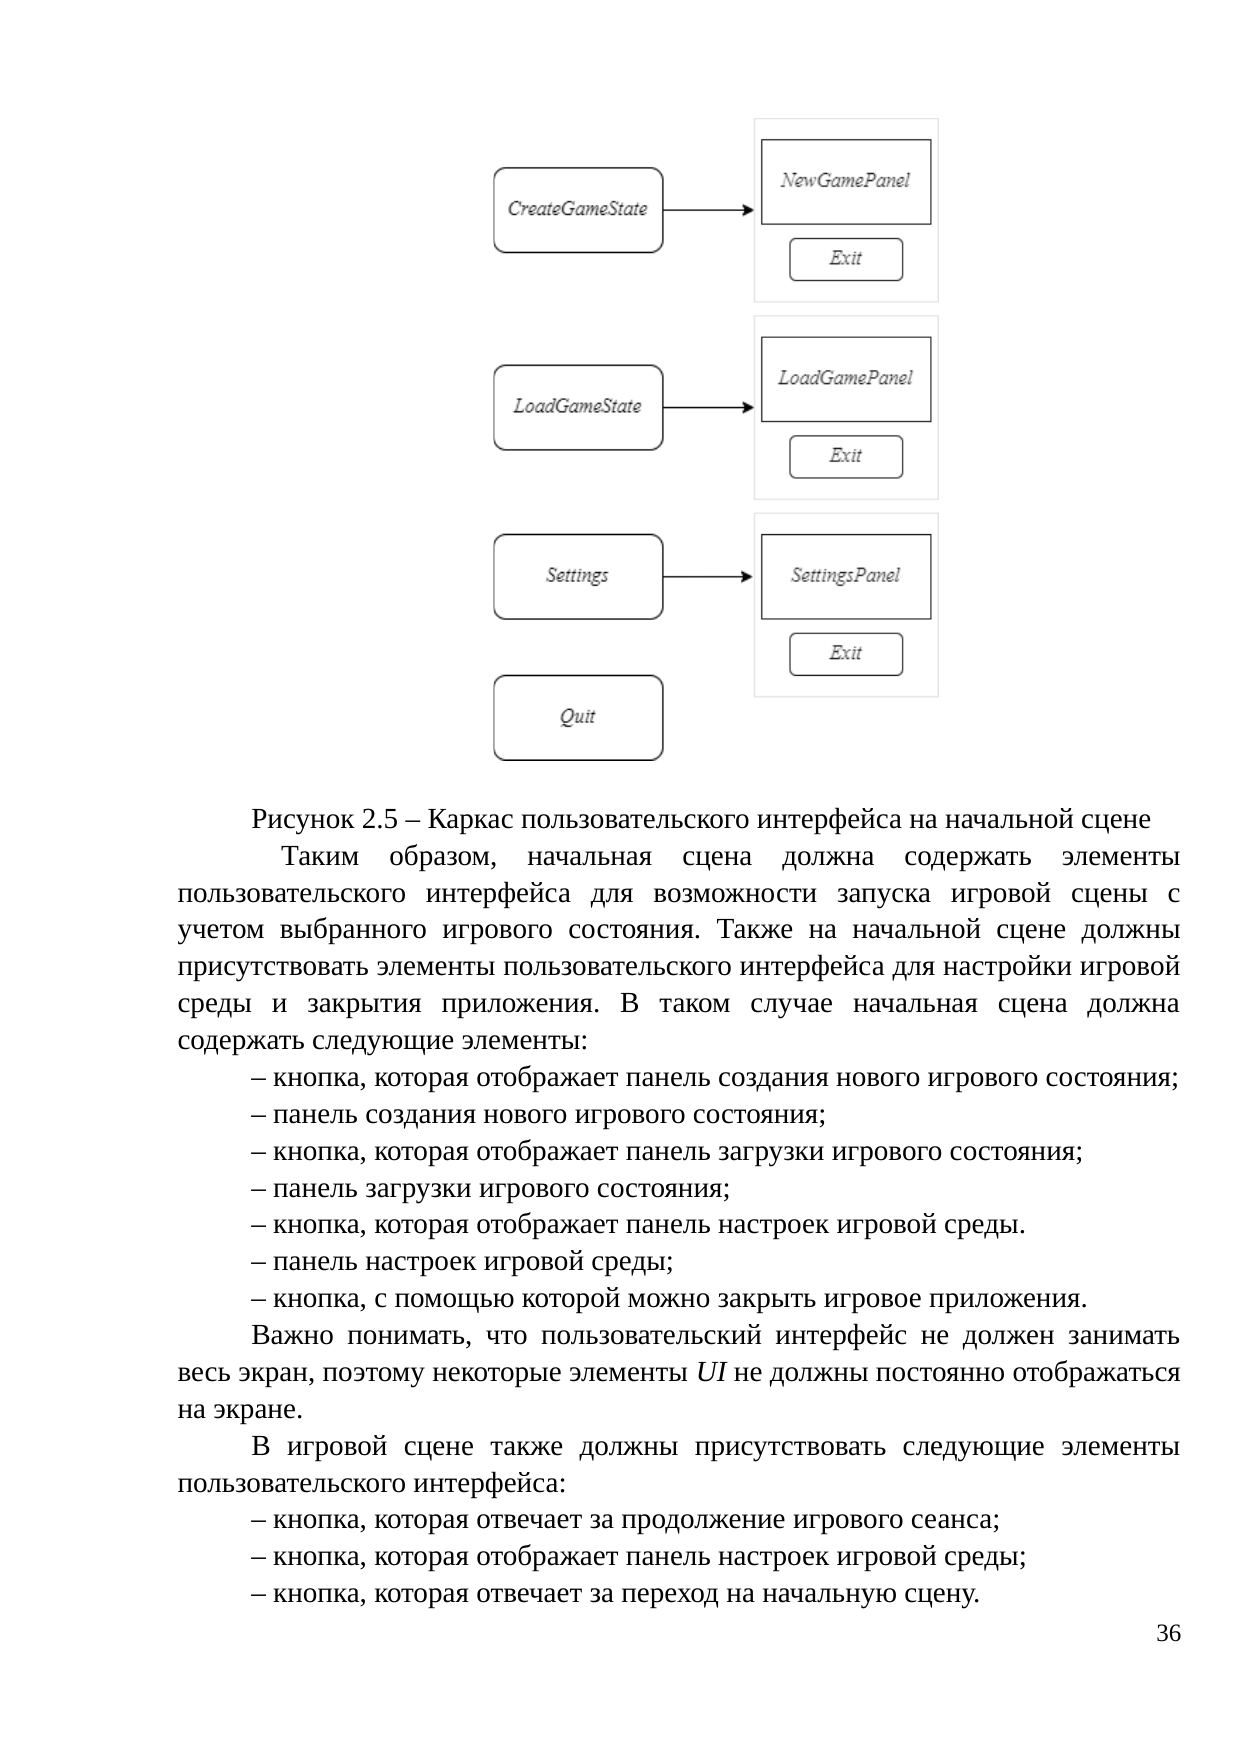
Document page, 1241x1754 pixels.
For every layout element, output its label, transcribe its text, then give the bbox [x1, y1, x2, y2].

text Таким образом, начальная сцена должна содержать элементы пользовательского интерфейса для возможности запуска игровой сцены с учетом выбранного игрового состояния. Также на начальной сцене должны присутствовать элементы пользовательского интерфейса для настройки игровой среды и закрытия приложения. В таком случае начальная сцена должна содержать следующие элементы: [177, 838, 1181, 1056]
text – панель загрузки игрового состояния; [177, 1170, 1181, 1203]
text – кнопка, которая отображает панель настроек игровой среды. [177, 1207, 1181, 1240]
text – кнопка, которая отображает панель настроек игровой среды; [177, 1538, 1181, 1572]
text – панель создания нового игрового состояния; [177, 1096, 1181, 1129]
text – панель настроек игровой среды; [177, 1243, 1181, 1277]
text – кнопка, которая отображает панель загрузки игрового состояния; [177, 1133, 1181, 1166]
text – кнопка, которая отображает панель создания нового игрового состояния; [177, 1059, 1181, 1093]
text Рисунок 2.5 – Каркас пользовательского интерфейса на начальной сцене [177, 801, 1181, 834]
text – кнопка, с помощью которой можно закрыть игровое приложения. [177, 1280, 1181, 1314]
text – кнопка, которая отвечает за переход на начальную сцену. [177, 1575, 1181, 1609]
text – кнопка, которая отвечает за продолжение игрового сеанса; [177, 1502, 1181, 1535]
picture [493, 118, 939, 761]
text Важно понимать, что пользовательский интерфейс не должен занимать весь экран, поэтому некоторые элементы UI не должны постоянно отображаться на экране. [177, 1317, 1181, 1424]
text В игровой сцене также должны присутствовать следующие элементы пользовательского интерфейса: [177, 1428, 1181, 1498]
